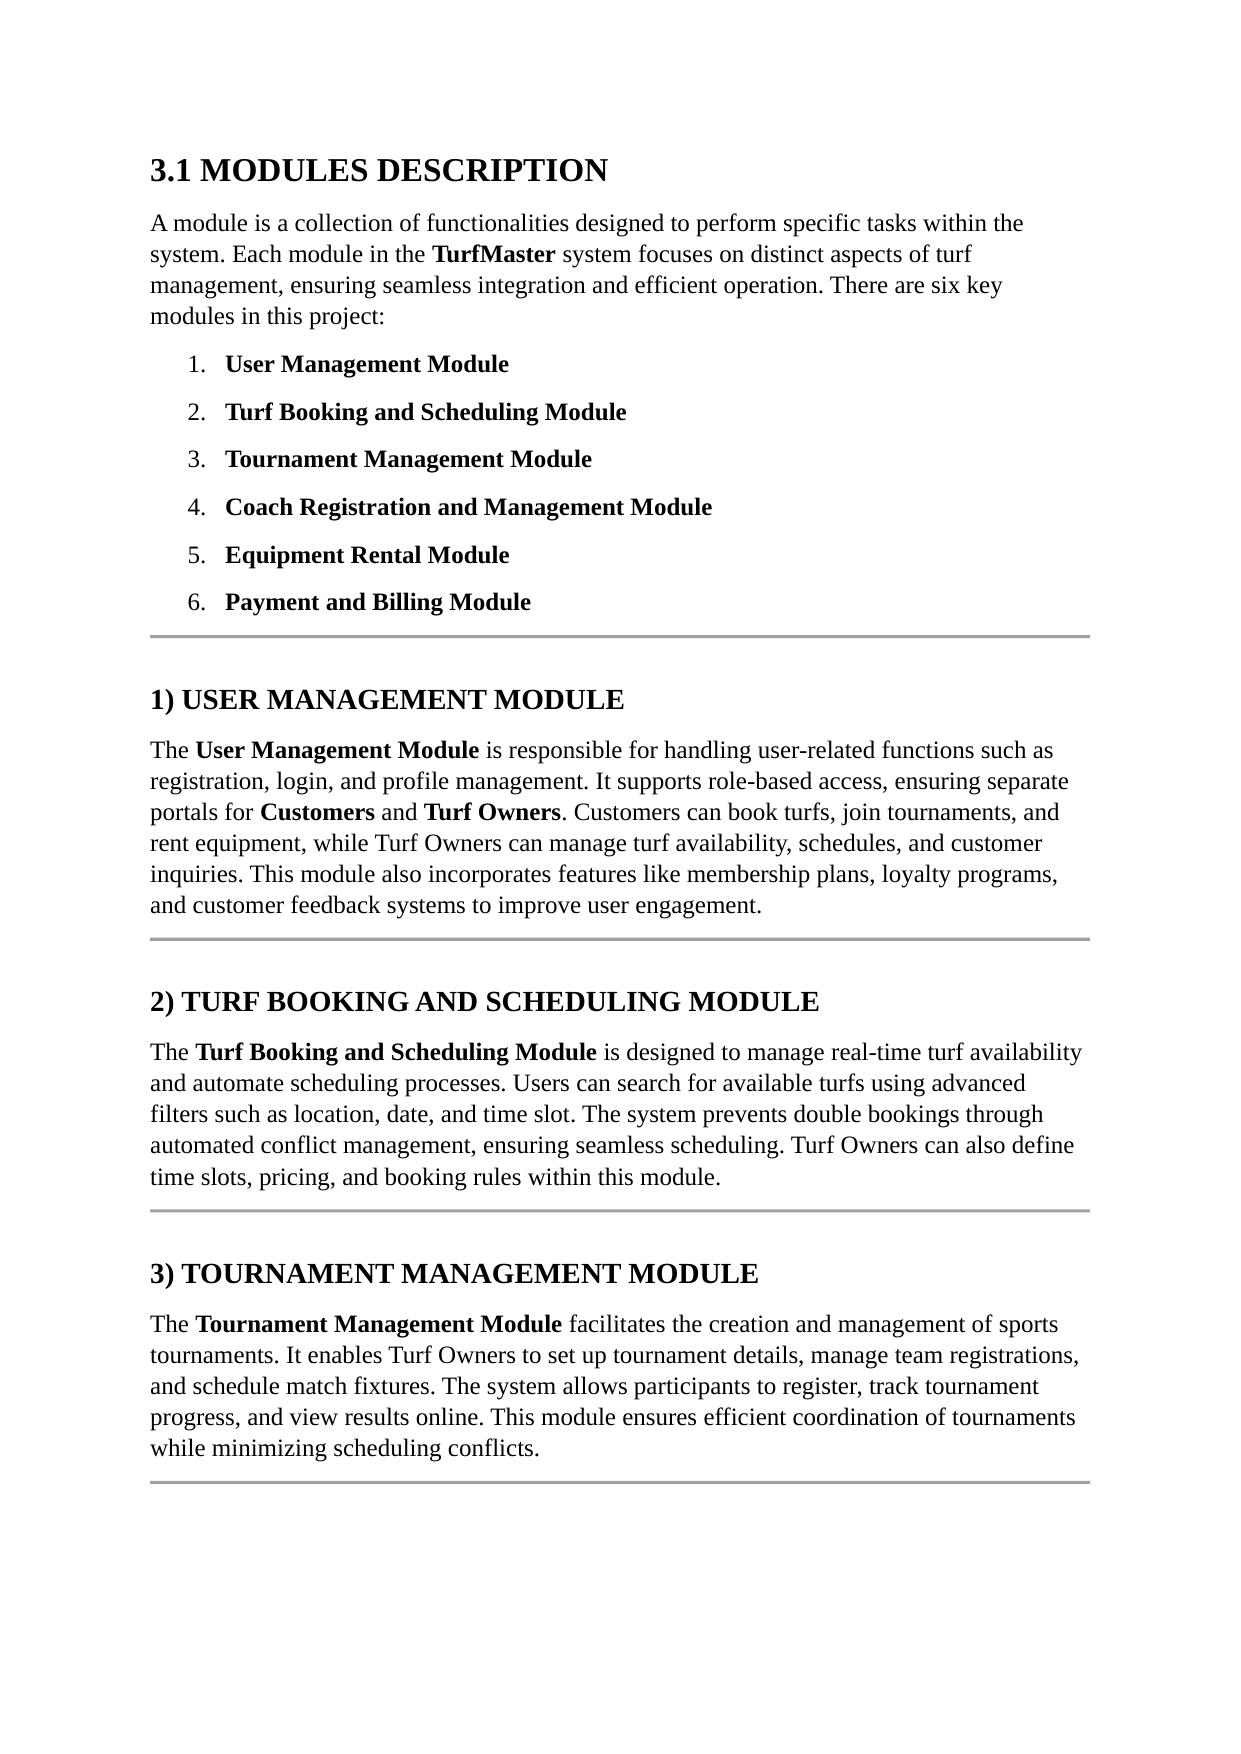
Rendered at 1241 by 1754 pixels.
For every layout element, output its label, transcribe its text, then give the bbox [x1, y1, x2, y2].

text The Tournament Management Module facilitates the creation and management of sports tournaments. It enables Turf Owners to set up tournament details, manage team registrations, and schedule match fixtures. The system allows participants to register, track tournament progress, and view results online. This module ensures efficient coordination of tournaments while minimizing scheduling conflicts. [150, 1309, 1090, 1462]
list User Management Module [187, 349, 1090, 378]
list Turf Booking and Scheduling Module [187, 397, 1090, 425]
text The Turf Booking and Scheduling Module is designed to manage real-time turf availability and automate scheduling processes. Users can search for available turfs using advanced filters such as location, date, and time slot. The system prevents double bookings through automated conflict management, ensuring seamless scheduling. Turf Owners can also define time slots, pricing, and booking rules within this module. [150, 1037, 1090, 1190]
text 3) TOURNAMENT MANAGEMENT MODULE [150, 1256, 1090, 1290]
list Coach Registration and Management Module [187, 492, 1090, 521]
list Equipment Rental Module [187, 540, 1090, 568]
list Tournament Management Module [187, 444, 1090, 473]
text 3.1 MODULES DESCRIPTION [150, 150, 1090, 188]
text 2) TURF BOOKING AND SCHEDULING MODULE [150, 984, 1090, 1018]
text A module is a collection of functionalities designed to perform specific tasks within the system. Each module in the TurfMaster system focuses on distinct aspects of turf management, ensuring seamless integration and efficient operation. There are six key modules in this project: [150, 208, 1090, 330]
text The User Management Module is responsible for handling user-related functions such as registration, login, and profile management. It supports role-based access, ensuring separate portals for Customers and Turf Owners. Customers can book turfs, join tournaments, and rent equipment, while Turf Owners can manage turf availability, schedules, and customer inquiries. This module also incorporates features like membership plans, loyalty programs, and customer feedback systems to improve user engagement. [150, 735, 1090, 919]
text 1) USER MANAGEMENT MODULE [150, 682, 1090, 716]
list Payment and Billing Module [187, 587, 1090, 616]
